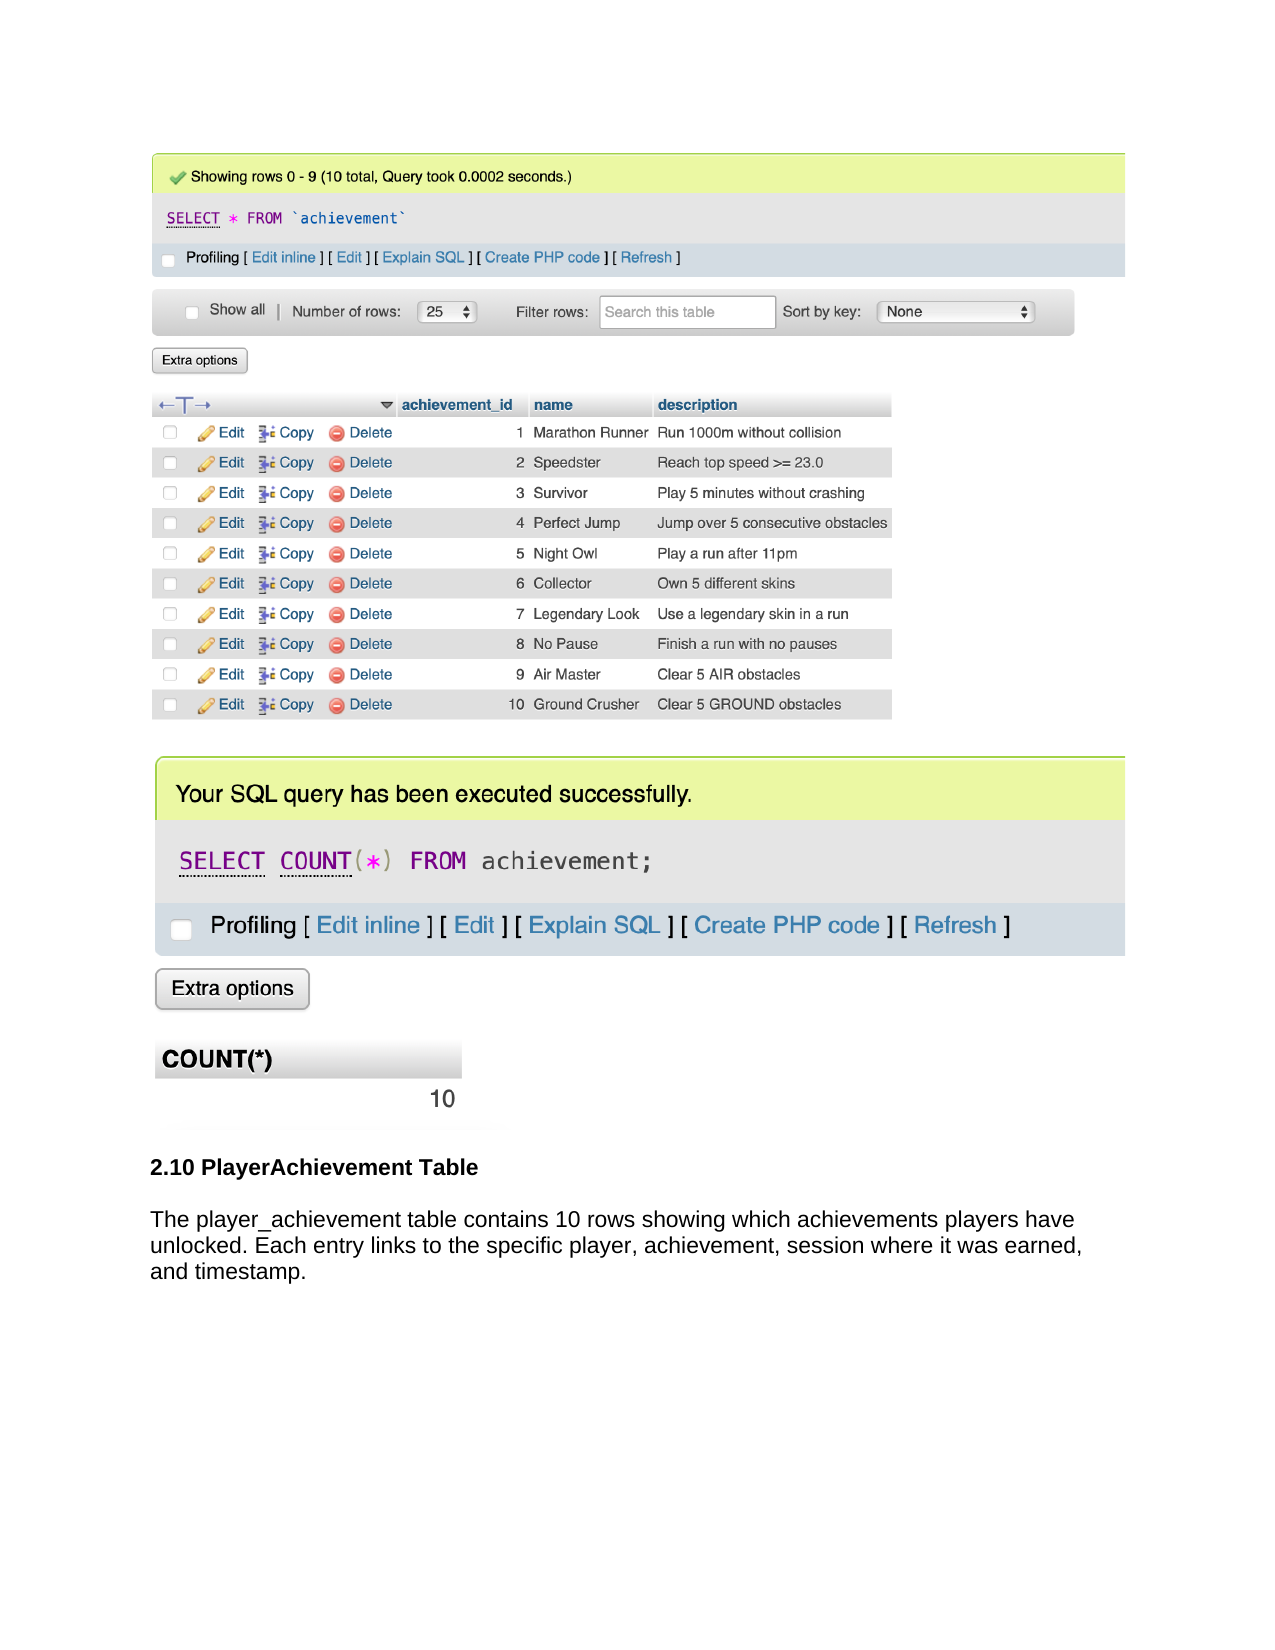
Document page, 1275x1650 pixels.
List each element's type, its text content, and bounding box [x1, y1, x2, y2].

picture [150, 754, 1125, 1130]
text 2.10 PlayerAchievement Table [150, 1154, 1125, 1181]
text The player_achievement table contains 10 rows showing which achievements players have unlocked. Each entry links to the specific player, achievement, session where it was earned, and timestamp. [150, 1206, 1125, 1284]
picture [150, 150, 1125, 730]
